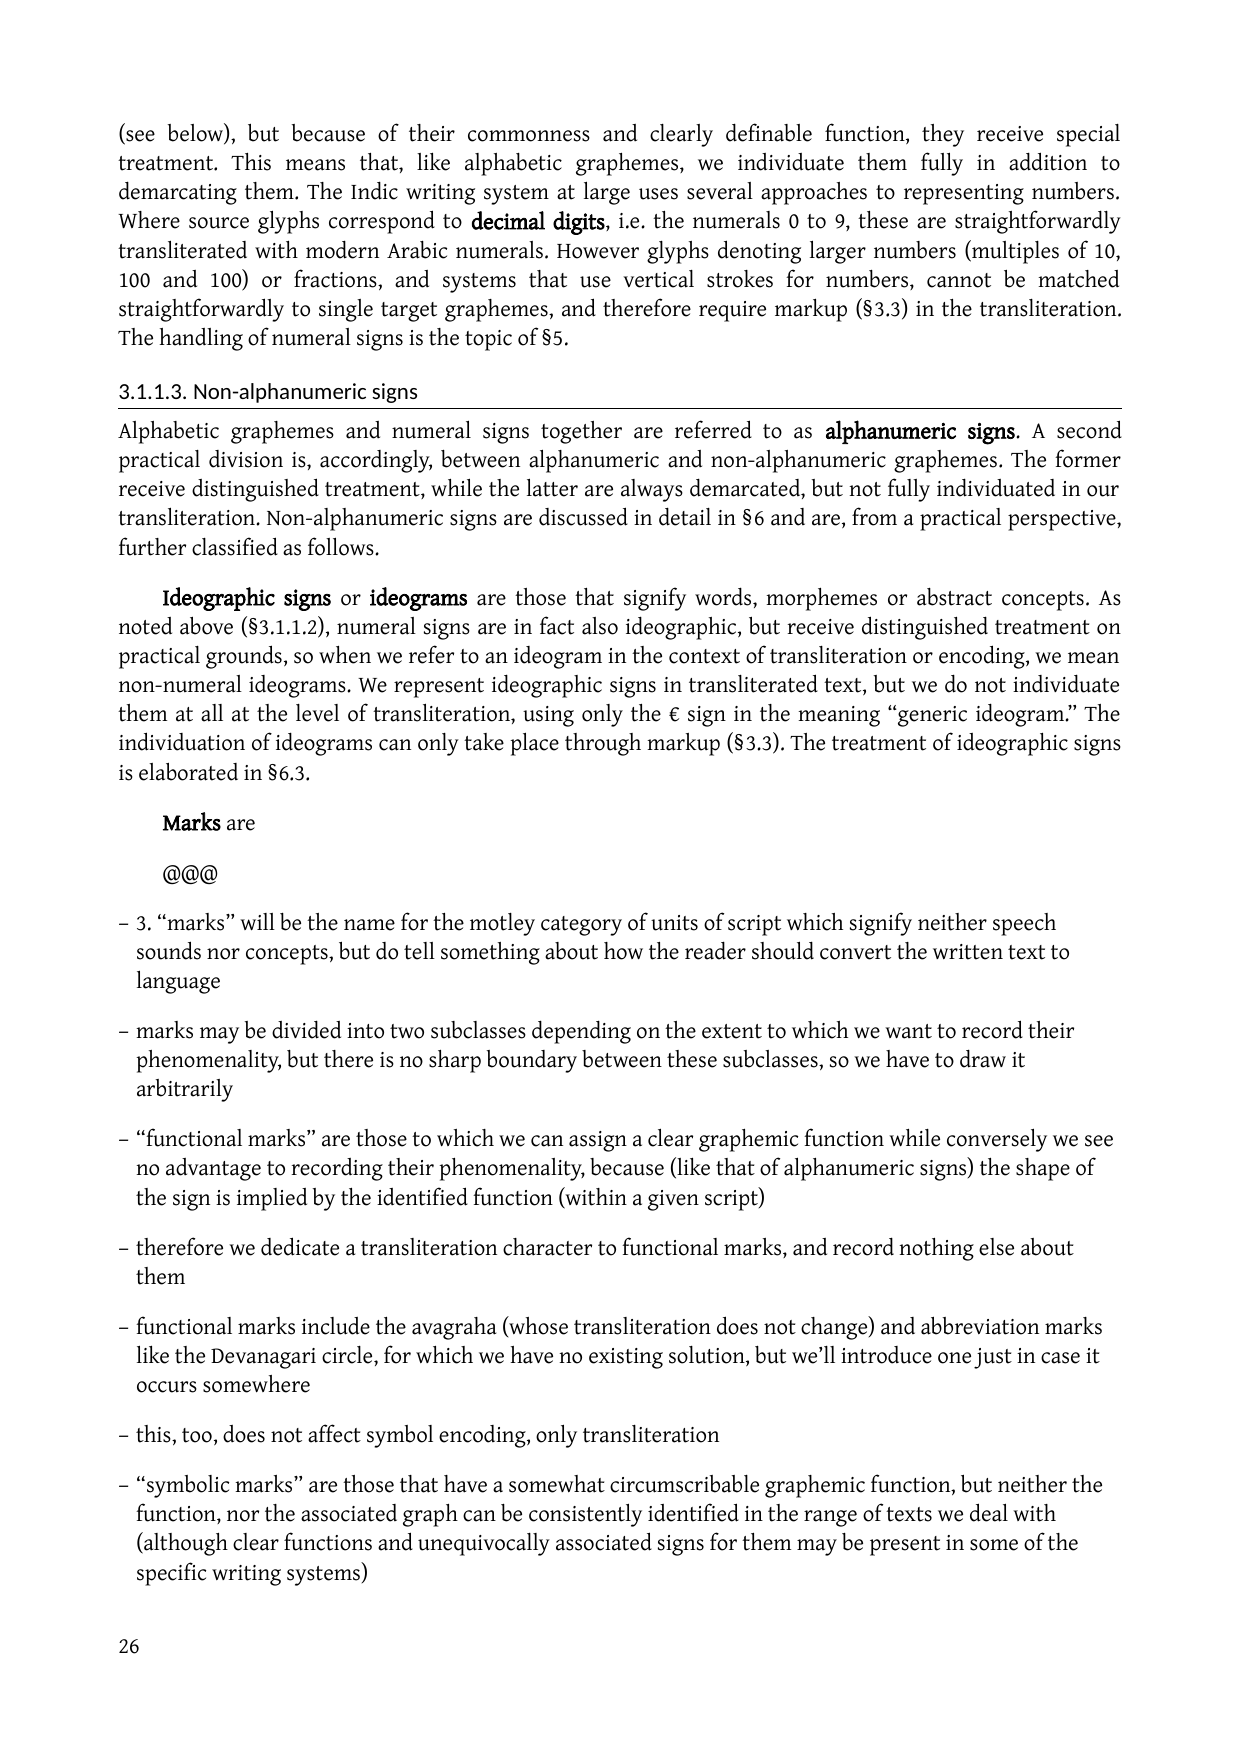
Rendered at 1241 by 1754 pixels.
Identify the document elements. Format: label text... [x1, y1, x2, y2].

text Alphabetic graphemes and numeral signs together are referred to as alphanumeric signs. A second practical division is, accordingly, between alphanumeric and non-alphanumeric graphemes. The former receive distinguished treatment, while the latter are always demarcated, but not fully individuated in our transliteration. Non-alphanumeric signs are discussed in detail in §6 and are, from a practical perspective, further classified as follows. [118, 415, 1122, 561]
list 3. “marks” will be the name for the motley category of units of script which signify neither speech sounds nor concepts, but do tell something about how the reader should convert the written text to language [118, 907, 1122, 994]
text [118, 118, 1122, 351]
text Marks are [118, 807, 1122, 836]
text Ideographic signs or ideograms are those that signify words, morphemes or abstract concepts. As noted above (§3.1.1.2), numeral signs are in fact also ideographic, but receive distinguished treatment on practical grounds, so when we refer to an ideogram in the context of transliteration or encoding, we mean non-numeral ideograms. We represent ideographic signs in transliterated text, but we do not individuate them at all at the level of transliteration, using only the € sign in the meaning “generic ideogram.” The individuation of ideograms can only take place through markup (§3.3). The treatment of ideographic signs is elaborated in §6.3. [118, 582, 1122, 786]
list “functional marks” are those to which we can assign a clear graphemic function while conversely we see no advantage to recording their phenomenality, because (like that of alphanumeric signs) the shape of the sign is implied by the identified function (within a given script) [118, 1123, 1122, 1211]
list this, too, does not affect symbol encoding, only transliteration [118, 1419, 1122, 1448]
subtitle Non-alphanumeric signs [118, 376, 1122, 408]
text @@@ [118, 857, 1122, 886]
list marks may be divided into two subclasses depending on the extent to which we want to record their phenomenality, but there is no sharp boundary between these subclasses, so we have to draw it arbitrarily [118, 1015, 1122, 1102]
list therefore we dedicate a transliteration character to functional marks, and record nothing else about them [118, 1232, 1122, 1290]
list functional marks include the avagraha (whose transliteration does not change) and abbreviation marks like the Devanagari circle, for which we have no existing solution, but we’ll introduce one just in case it occurs somewhere [118, 1311, 1122, 1398]
list “symbolic marks” are those that have a somewhat circumscribable graphemic function, but neither the function, nor the associated graph can be consistently identified in the range of texts we deal with (although clear functions and unequivocally associated signs for them may be present in some of the specific writing systems) [118, 1469, 1122, 1586]
